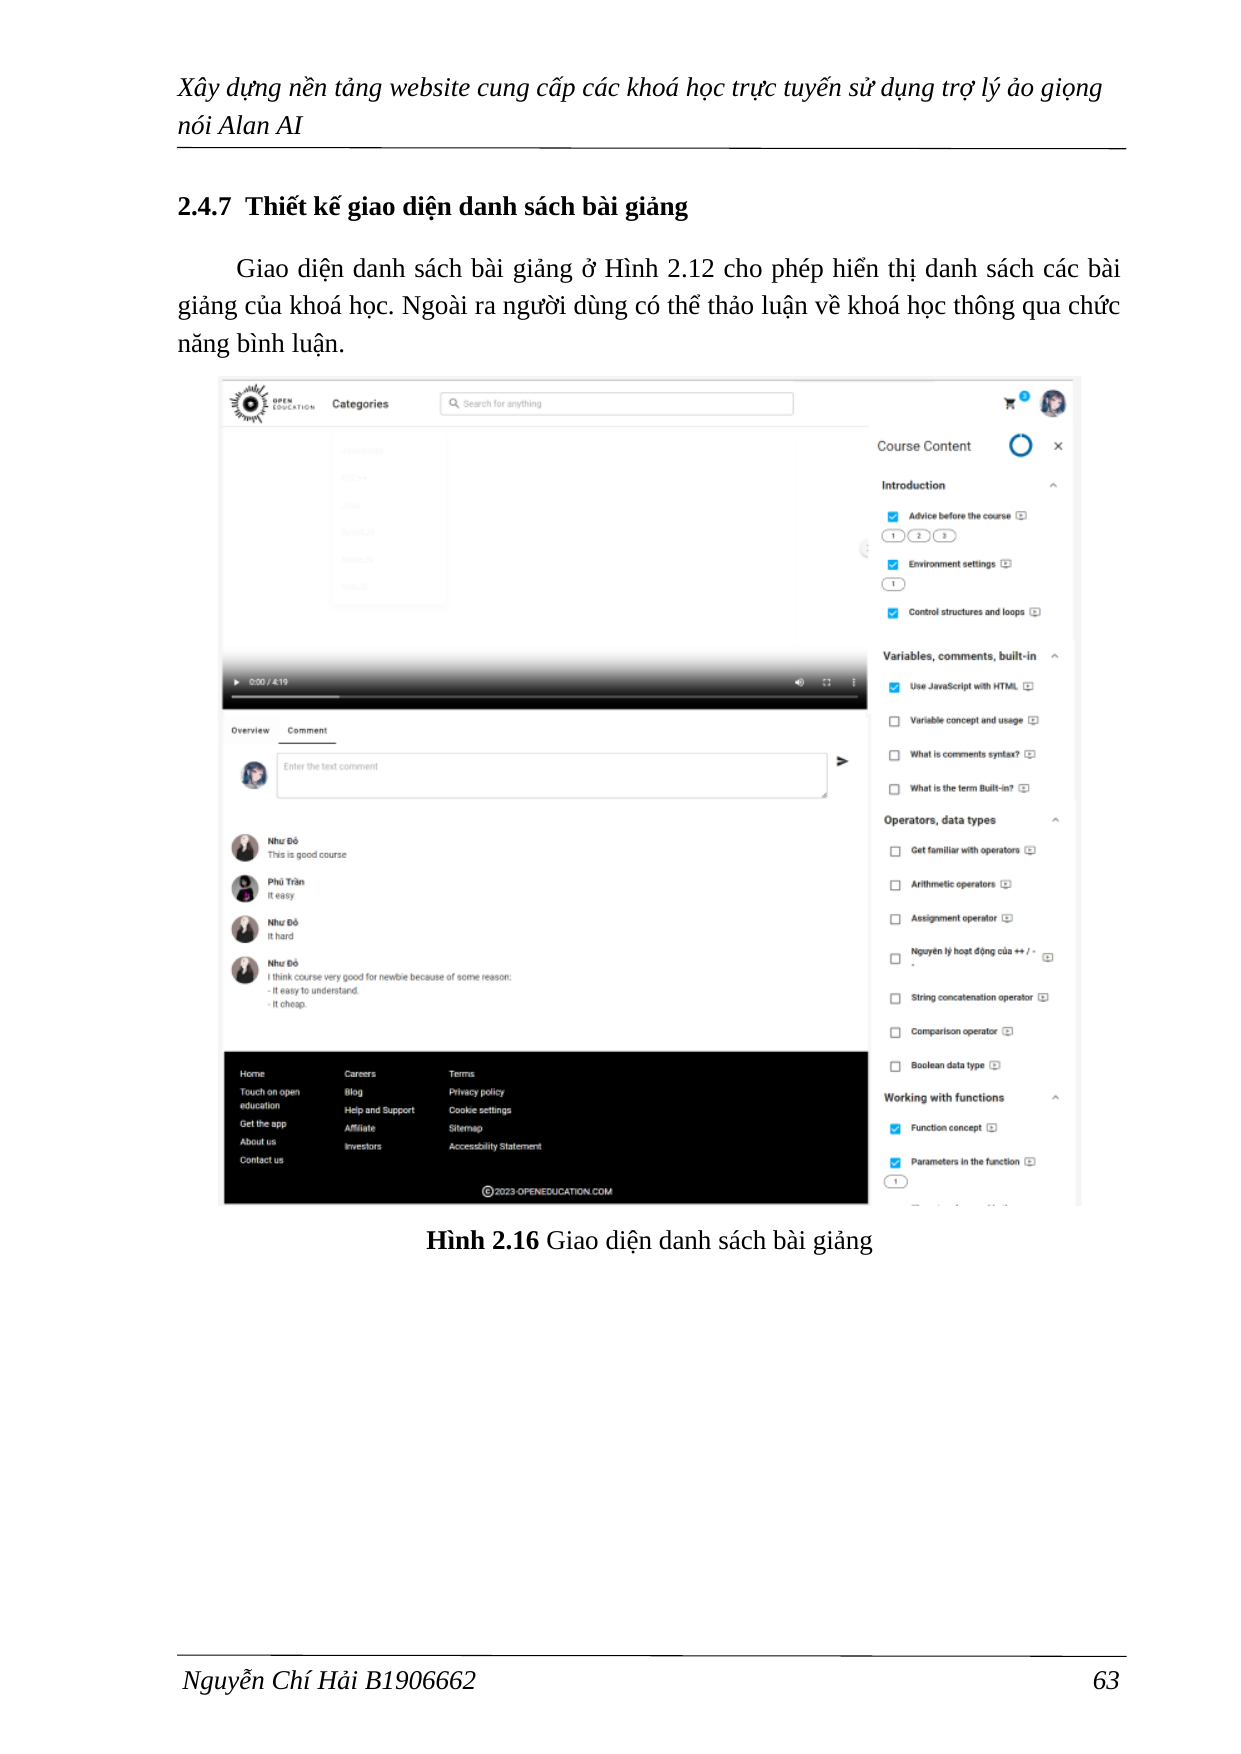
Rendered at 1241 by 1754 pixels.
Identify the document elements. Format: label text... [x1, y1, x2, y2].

subtitle Thiết kế giao diện danh sách bài giảng [177, 190, 1122, 221]
text Giao diện danh sách bài giảng ở Hình 2.12 cho phép hiển thị danh sách các bài giảng của khoá học. Ngoài ra người dùng có thể thảo luận về khoá học thông qua chức năng bình luận. [177, 252, 1122, 358]
picture [217, 376, 1082, 1206]
